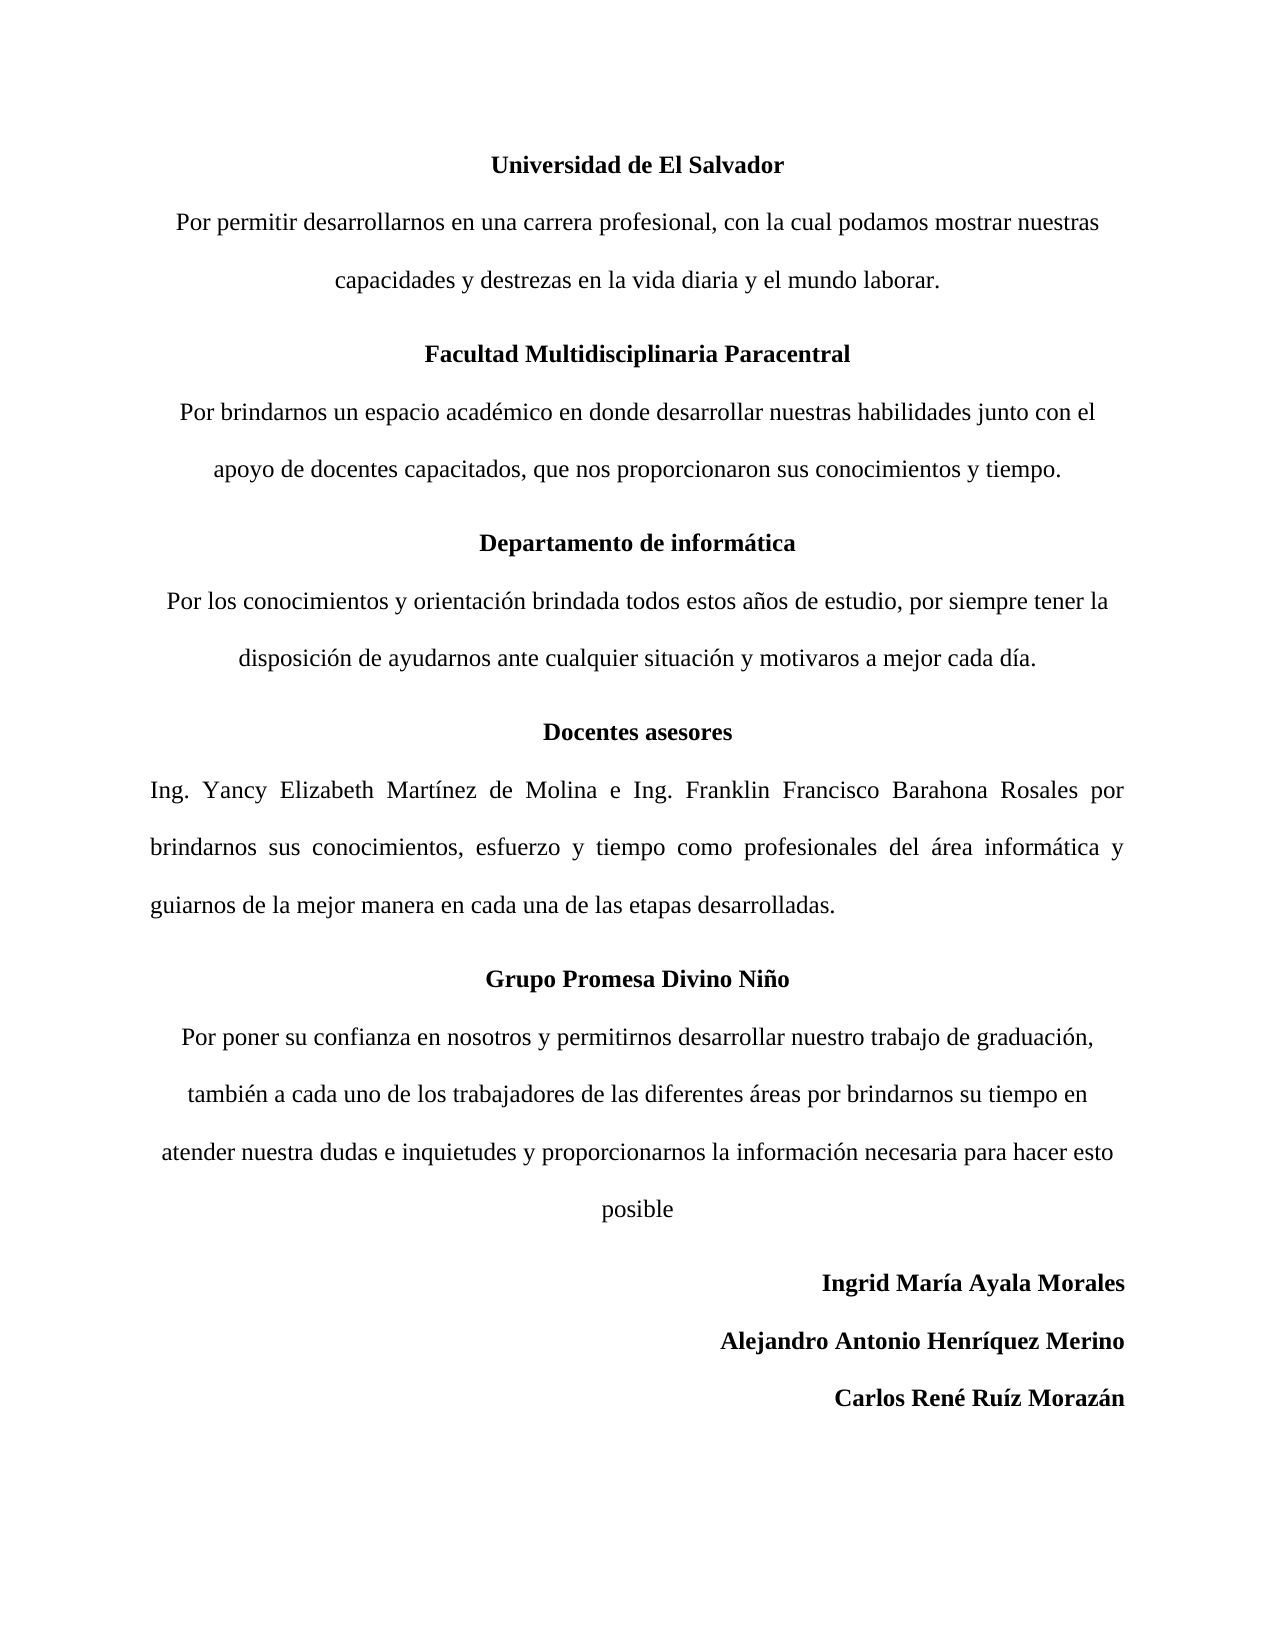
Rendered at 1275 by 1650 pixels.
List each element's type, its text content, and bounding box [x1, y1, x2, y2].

text Departamento de informática [150, 528, 1125, 557]
text Por los conocimientos y orientación brindada todos estos años de estudio, por siempre tener la disposición de ayudarnos ante cualquier situación y motivaros a mejor cada día. [150, 586, 1125, 672]
text Facultad Multidisciplinaria Paracentral [150, 339, 1125, 368]
text Por brindarnos un espacio académico en donde desarrollar nuestras habilidades junto con el apoyo de docentes capacitados, que nos proporcionaron sus conocimientos y tiempo. [150, 397, 1125, 483]
text Universidad de El Salvador [150, 150, 1125, 179]
text Ing. Yancy Elizabeth Martínez de Molina e Ing. Franklin Francisco Barahona Rosales por brindarnos sus conocimientos, esfuerzo y tiempo como profesionales del área informática y guiarnos de la mejor manera en cada una de las etapas desarrolladas. [150, 775, 1125, 919]
text Grupo Promesa Divino Niño [150, 964, 1125, 993]
text Por poner su confianza en nosotros y permitirnos desarrollar nuestro trabajo de graduación, también a cada uno de los trabajadores de las diferentes áreas por brindarnos su tiempo en atender nuestra dudas e inquietudes y proporcionarnos la información necesaria para hacer esto posible [150, 1022, 1125, 1223]
text Por permitir desarrollarnos en una carrera profesional, con la cual podamos mostrar nuestras capacidades y destrezas en la vida diaria y el mundo laborar. [150, 207, 1125, 294]
text Alejandro Antonio Henríquez Merino [150, 1326, 1125, 1354]
text Ingrid María Ayala Morales [150, 1268, 1125, 1297]
text Carlos René Ruíz Morazán [150, 1383, 1125, 1412]
text Docentes asesores [150, 717, 1125, 746]
